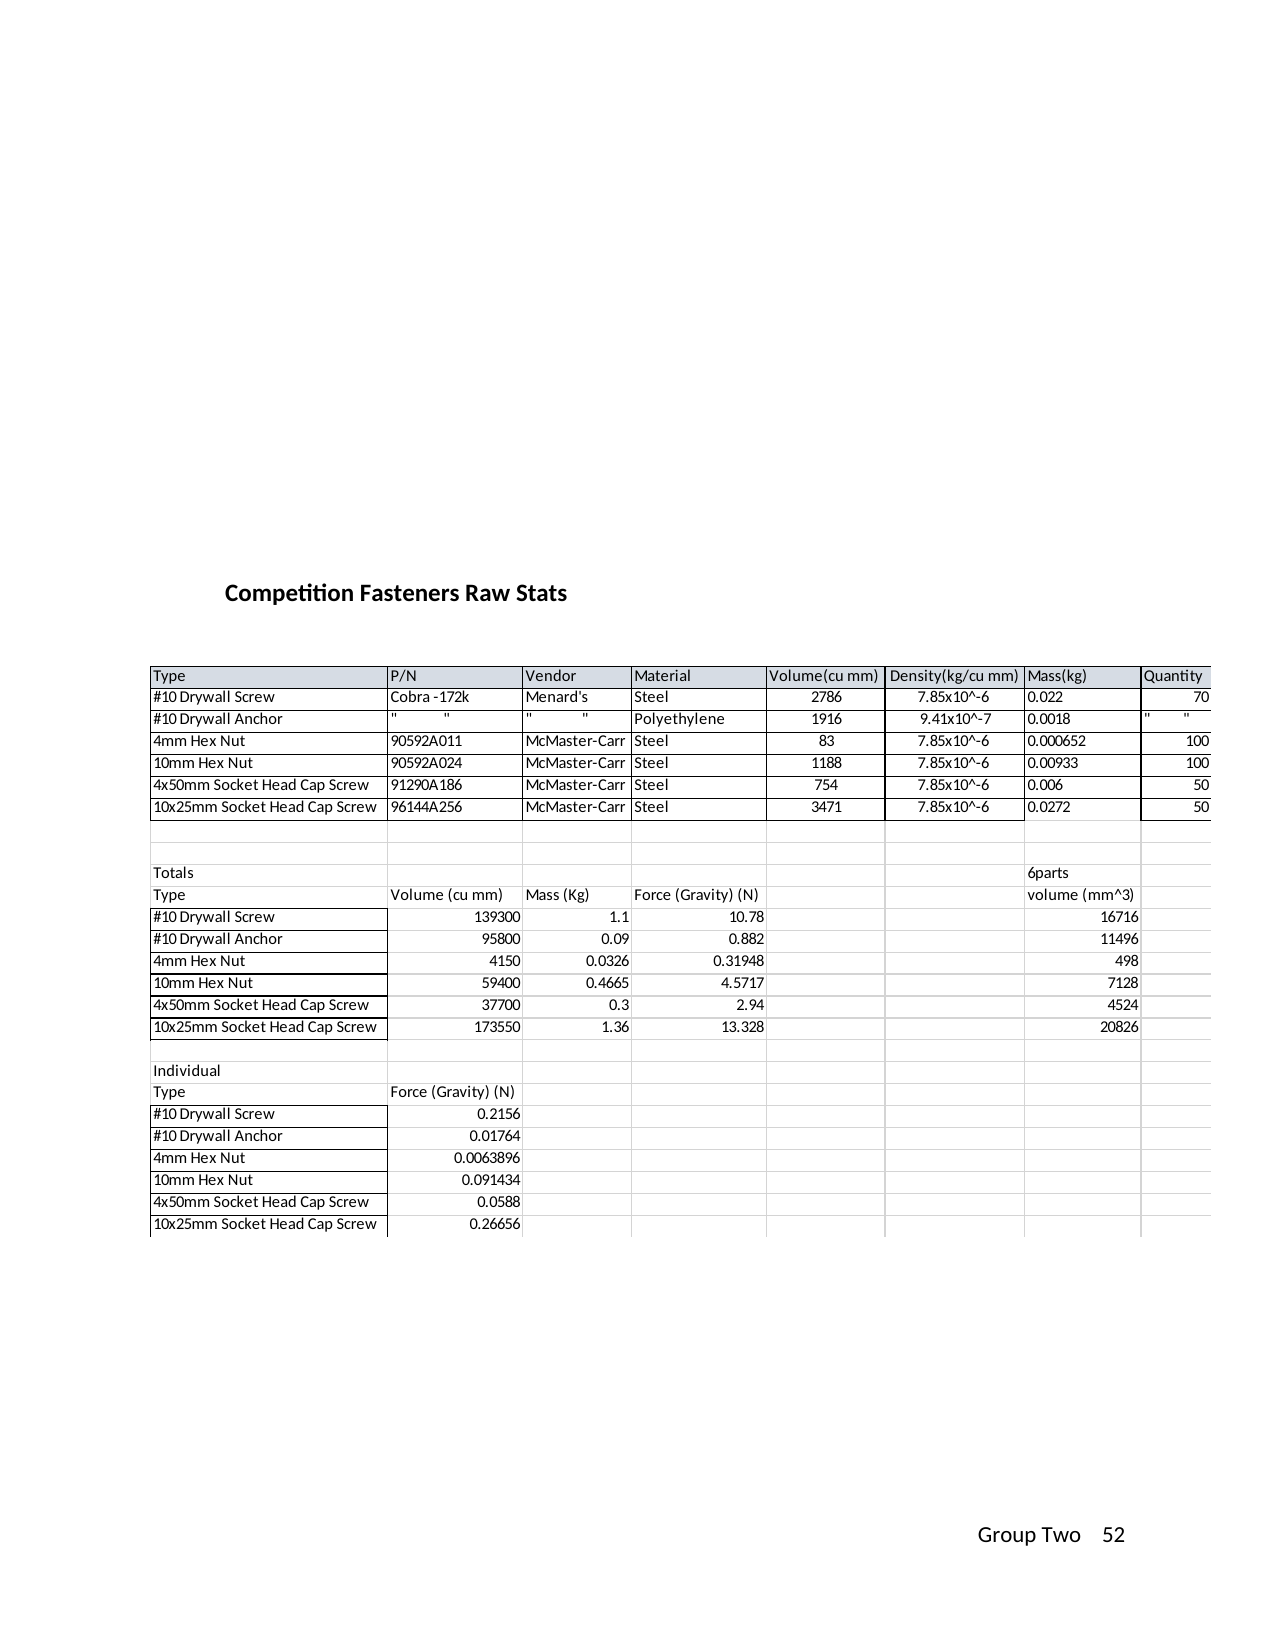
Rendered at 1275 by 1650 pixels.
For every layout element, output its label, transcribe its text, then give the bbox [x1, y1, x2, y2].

text Competition Fasteners Raw Stats [150, 577, 1125, 608]
